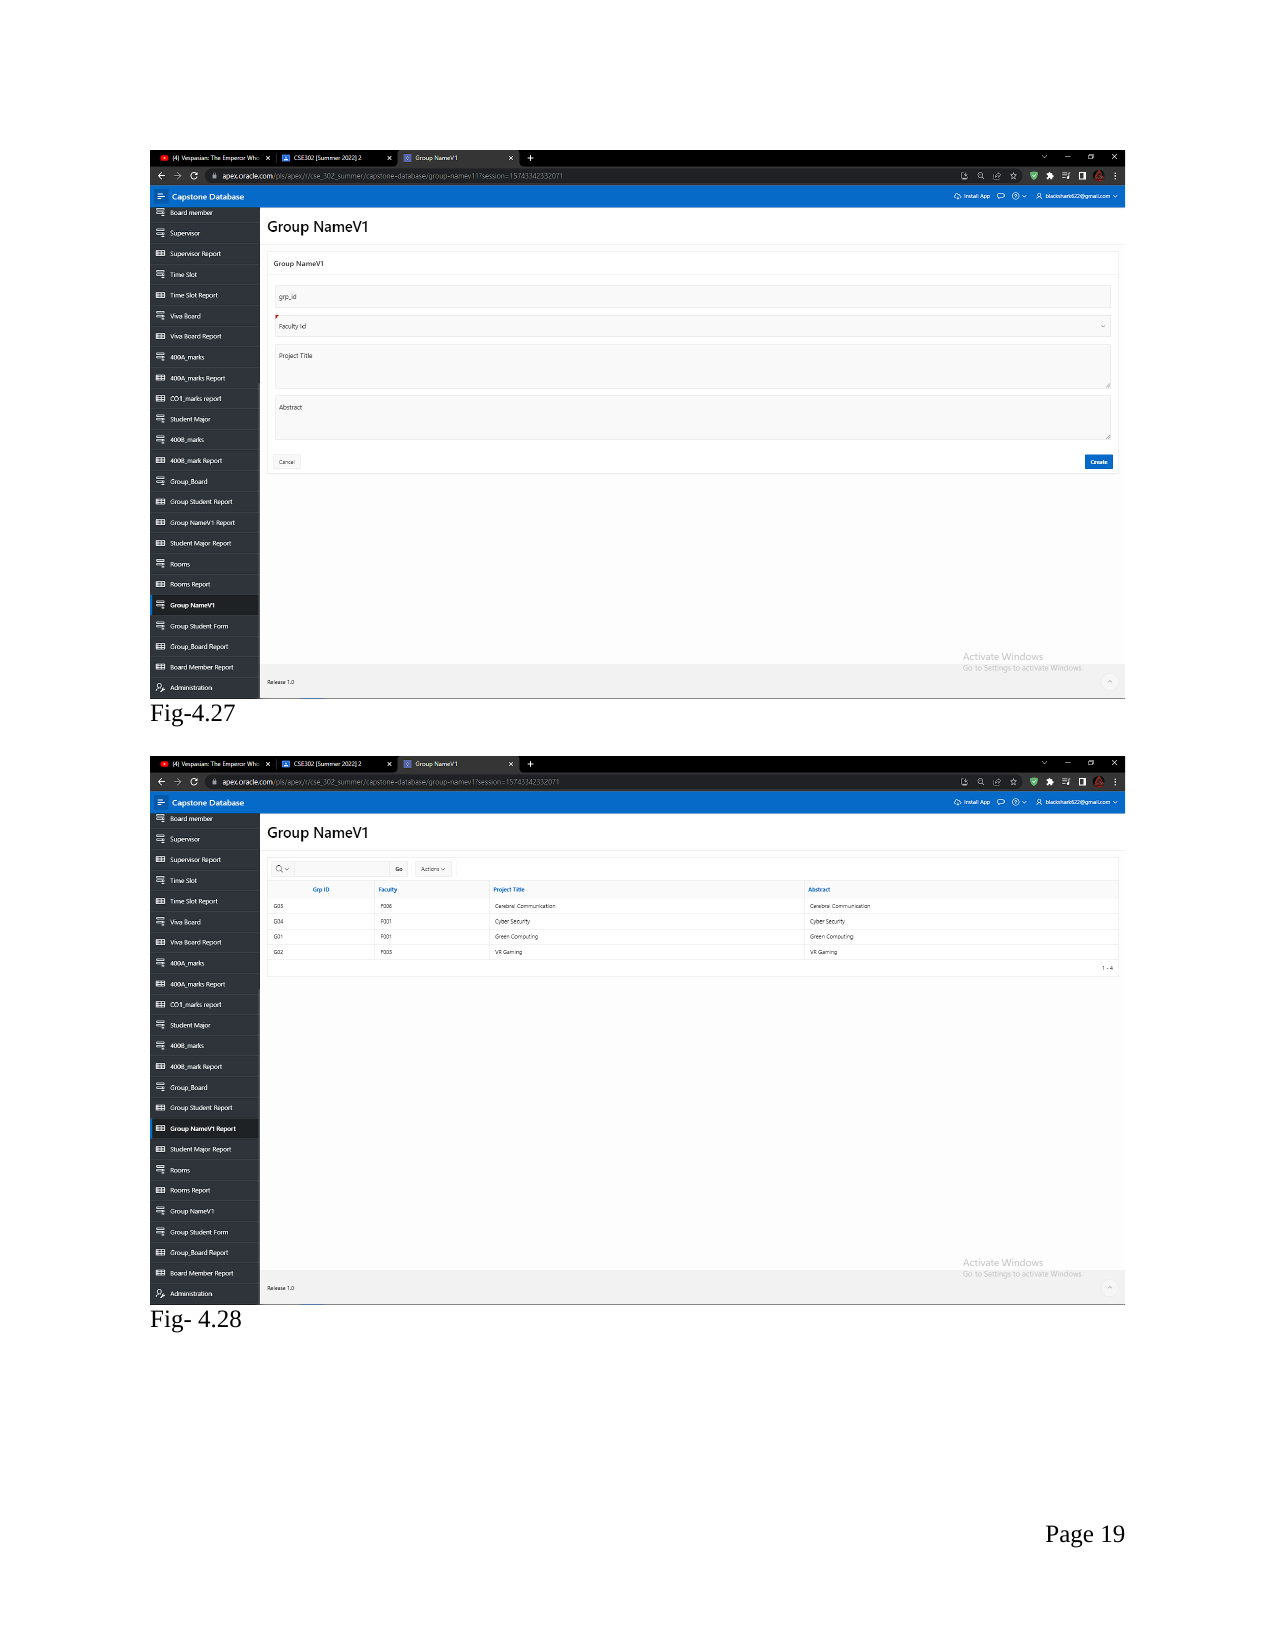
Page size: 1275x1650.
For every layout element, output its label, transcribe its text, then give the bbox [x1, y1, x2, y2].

text Fig- 4.28 [150, 1305, 1125, 1333]
picture [150, 756, 1125, 1305]
text Fig-4.27 [150, 699, 1125, 727]
picture [150, 150, 1125, 699]
